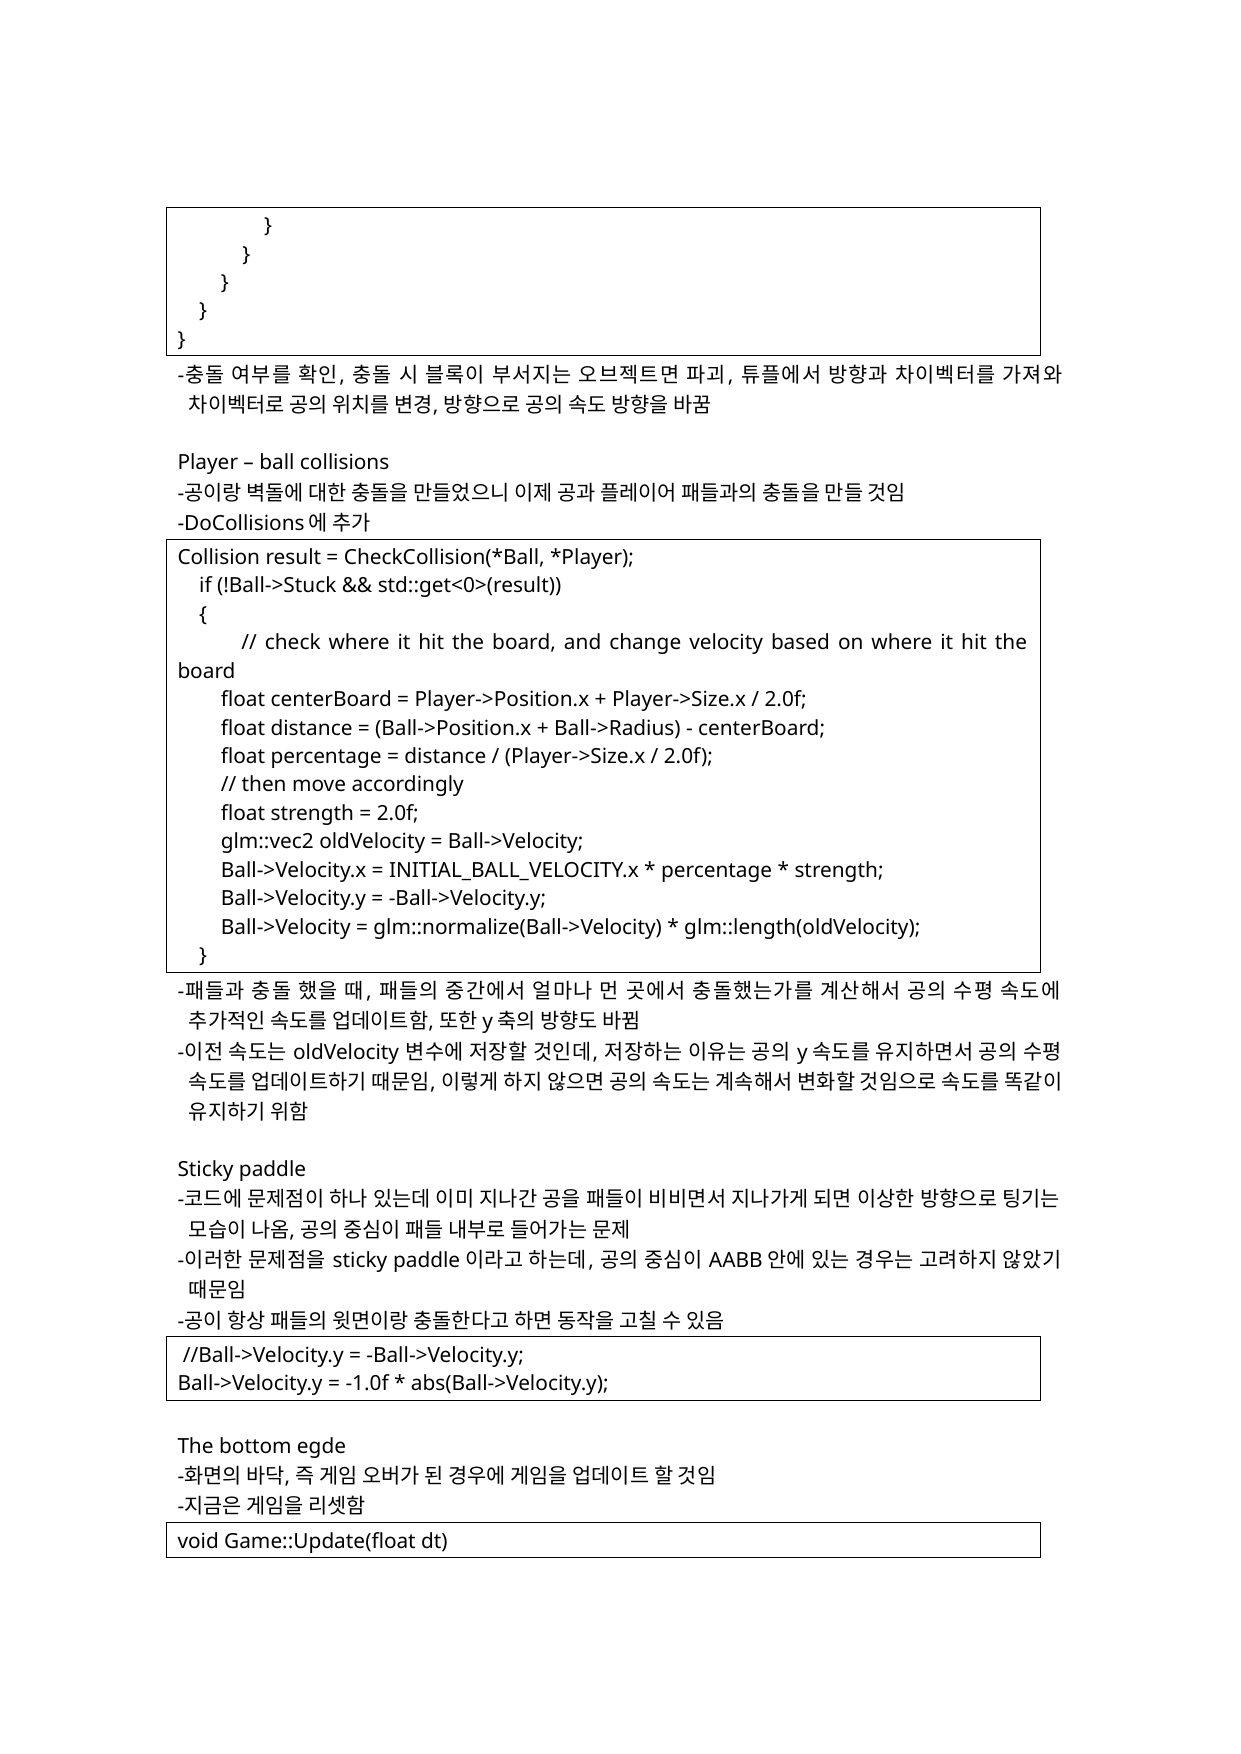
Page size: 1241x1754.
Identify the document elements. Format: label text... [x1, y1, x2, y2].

text -지금은 게임을 리셋함 [169, 1490, 1071, 1522]
text Player – ball collisions [177, 447, 1063, 476]
text -화면의 바닥, 즉 게임 오버가 된 경우에 게임을 업데이트 할 것임 [177, 1459, 1063, 1490]
text -이전 속도는 oldVelocity 변수에 저장할 것인데, 저장하는 이유는 공의 y속도를 유지하면서 공의 수평 속도를 업데이트하기 때문임, 이렇게 하지 않으면 공의 속도는 계속해서 변화할 것임으로 속도를 똑같이 유지하기 위함 [177, 1035, 1063, 1126]
text -DoCollisions에 추가 [169, 506, 1071, 538]
text -이러한 문제점을 sticky paddle이라고 하는데, 공의 중심이 AABB안에 있는 경우는 고려하지 않았기 때문임 [177, 1243, 1063, 1304]
table_header Collision result = CheckCollision(*Ball, *Player); if (!Ball->Stuck && std::get<0>(result)) { // check where it hit the board, and change velocity based on where it hit the board float centerBoard = Player->Position.x + Player->Size.x / 2.0f; float distance = (Ball->Position.x + Ball->Radius) - centerBoard; float percentage = distance / (Player->Size.x / 2.0f); // then move accordingly float strength = 2.0f; glm::vec2 oldVelocity = Ball->Velocity; Ball->Velocity.x = INITIAL_BALL_VELOCITY.x * percentage * strength; Ball->Velocity.y = -Ball->Velocity.y; Ball->Velocity = glm::normalize(Ball->Velocity) * glm::length(oldVelocity); } [167, 540, 1040, 972]
table_header //Ball->Velocity.y = -Ball->Velocity.y; Ball->Velocity.y = -1.0f * abs(Ball->Velocity.y); [167, 1337, 1040, 1400]
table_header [167, 1523, 1040, 1557]
text -코드에 문제점이 하나 있는데 이미 지나간 공을 패들이 비비면서 지나가게 되면 이상한 방향으로 팅기는 모습이 나옴, 공의 중심이 패들 내부로 들어가는 문제 [177, 1183, 1063, 1243]
text The bottom egde [177, 1431, 1063, 1459]
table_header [167, 208, 1040, 355]
text -충돌 여부를 확인, 충돌 시 블록이 부서지는 오브젝트면 파괴, 튜플에서 방향과 차이벡터를 가져와 차이벡터로 공의 위치를 변경, 방향으로 공의 속도 방향을 바꿈 [169, 356, 1071, 419]
text -공이랑 벽돌에 대한 충돌을 만들었으니 이제 공과 플레이어 패들과의 충돌을 만들 것임 [177, 476, 1063, 506]
text Sticky paddle [177, 1154, 1063, 1183]
text -공이 항상 패들의 윗면이랑 충돌한다고 하면 동작을 고칠 수 있음 [169, 1304, 1071, 1336]
text -패들과 충돌 했을 때, 패들의 중간에서 얼마나 먼 곳에서 충돌했는가를 계산해서 공의 수평 속도에 추가적인 속도를 업데이트함, 또한 y축의 방향도 바뀜 [169, 972, 1071, 1035]
